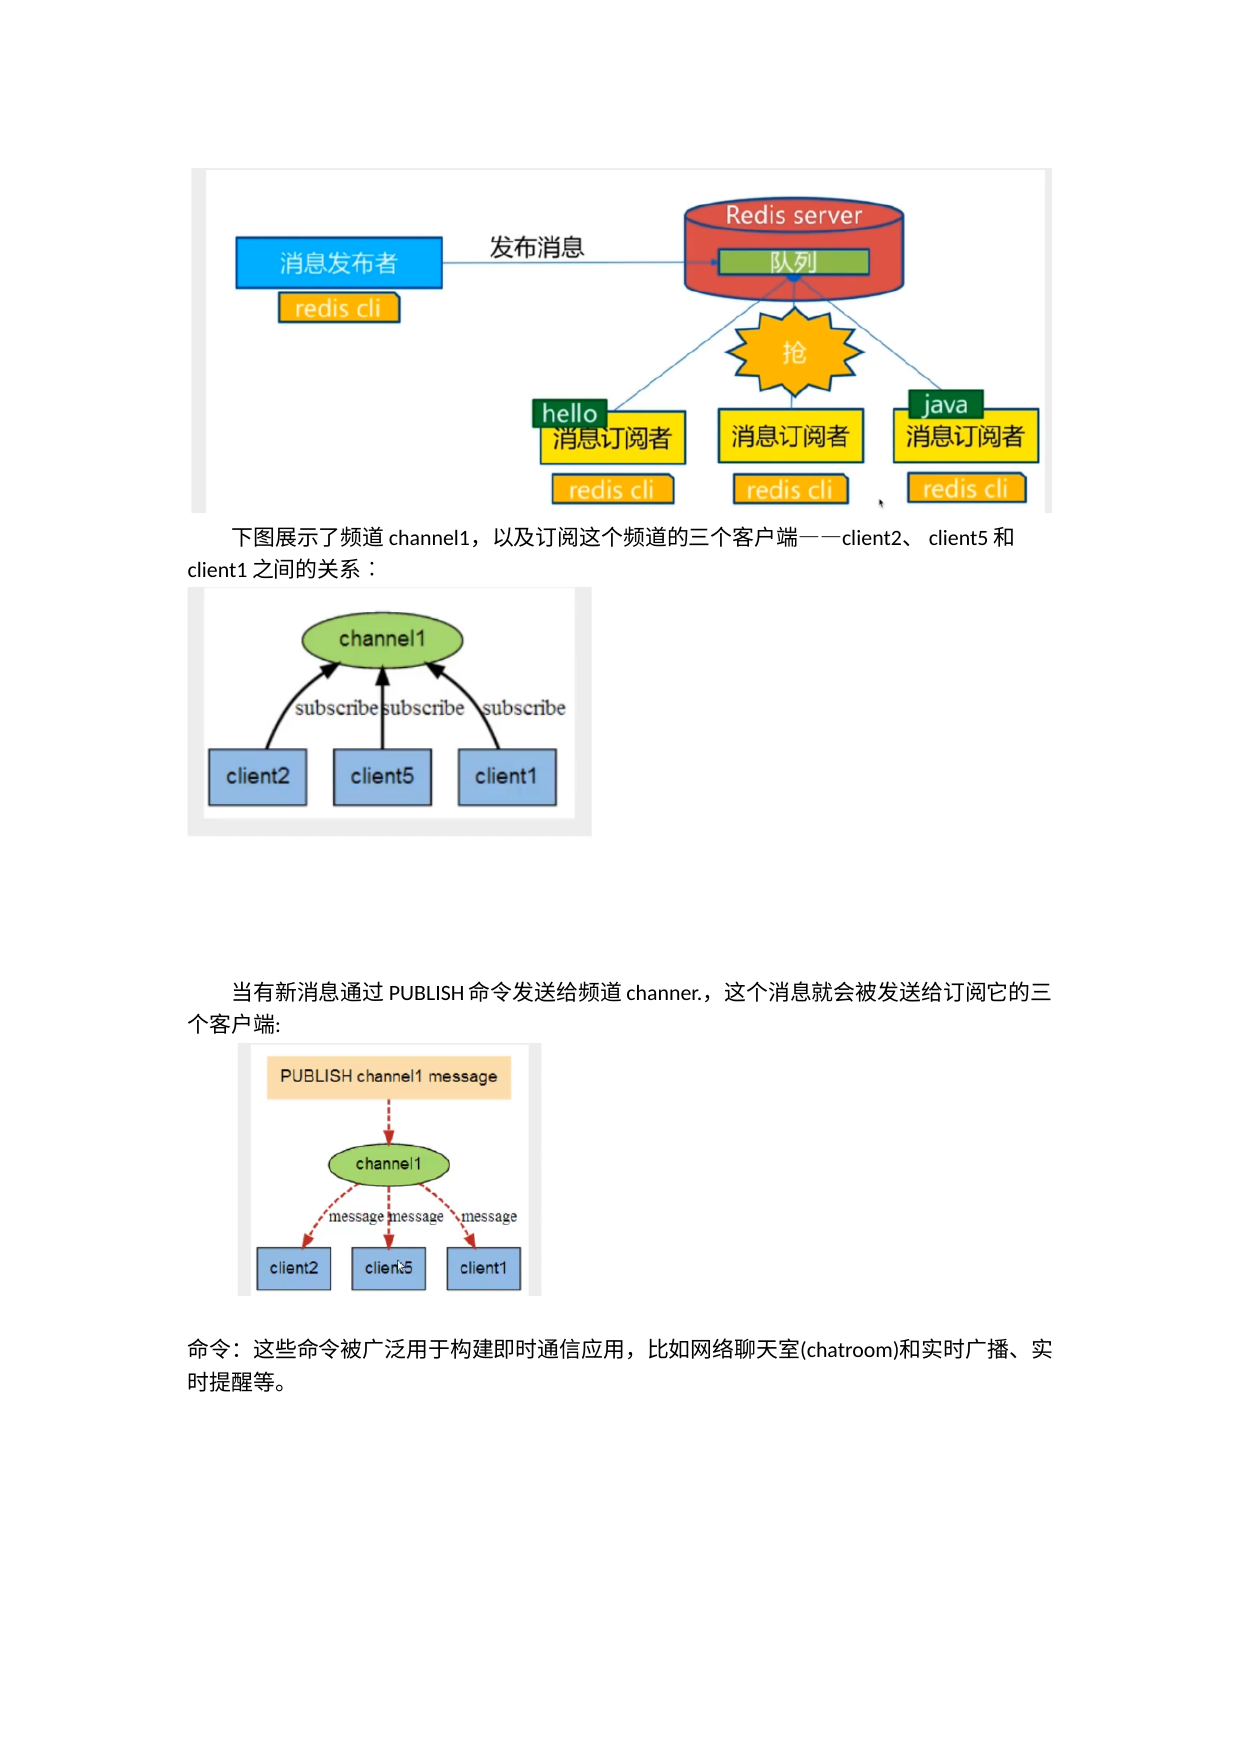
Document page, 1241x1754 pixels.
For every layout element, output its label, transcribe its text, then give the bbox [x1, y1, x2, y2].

list 当有新消息通过PUBLISH命令发送给频道channer.，这个消息就会被发送给订阅它的三个客户端: [187, 974, 1053, 1039]
list 命令：这些命令被广泛用于构建即时通信应用，比如网络聊天室(chatroom)和实时广播、实时提醒等。 [187, 1332, 1053, 1397]
picture [231, 1043, 605, 1296]
picture [187, 587, 592, 842]
picture [187, 168, 1052, 513]
list 下图展示了频道channel1，以及订阅这个频道的三个客户端―—client2、 client5和client1之间的关系︰ [187, 519, 1053, 584]
